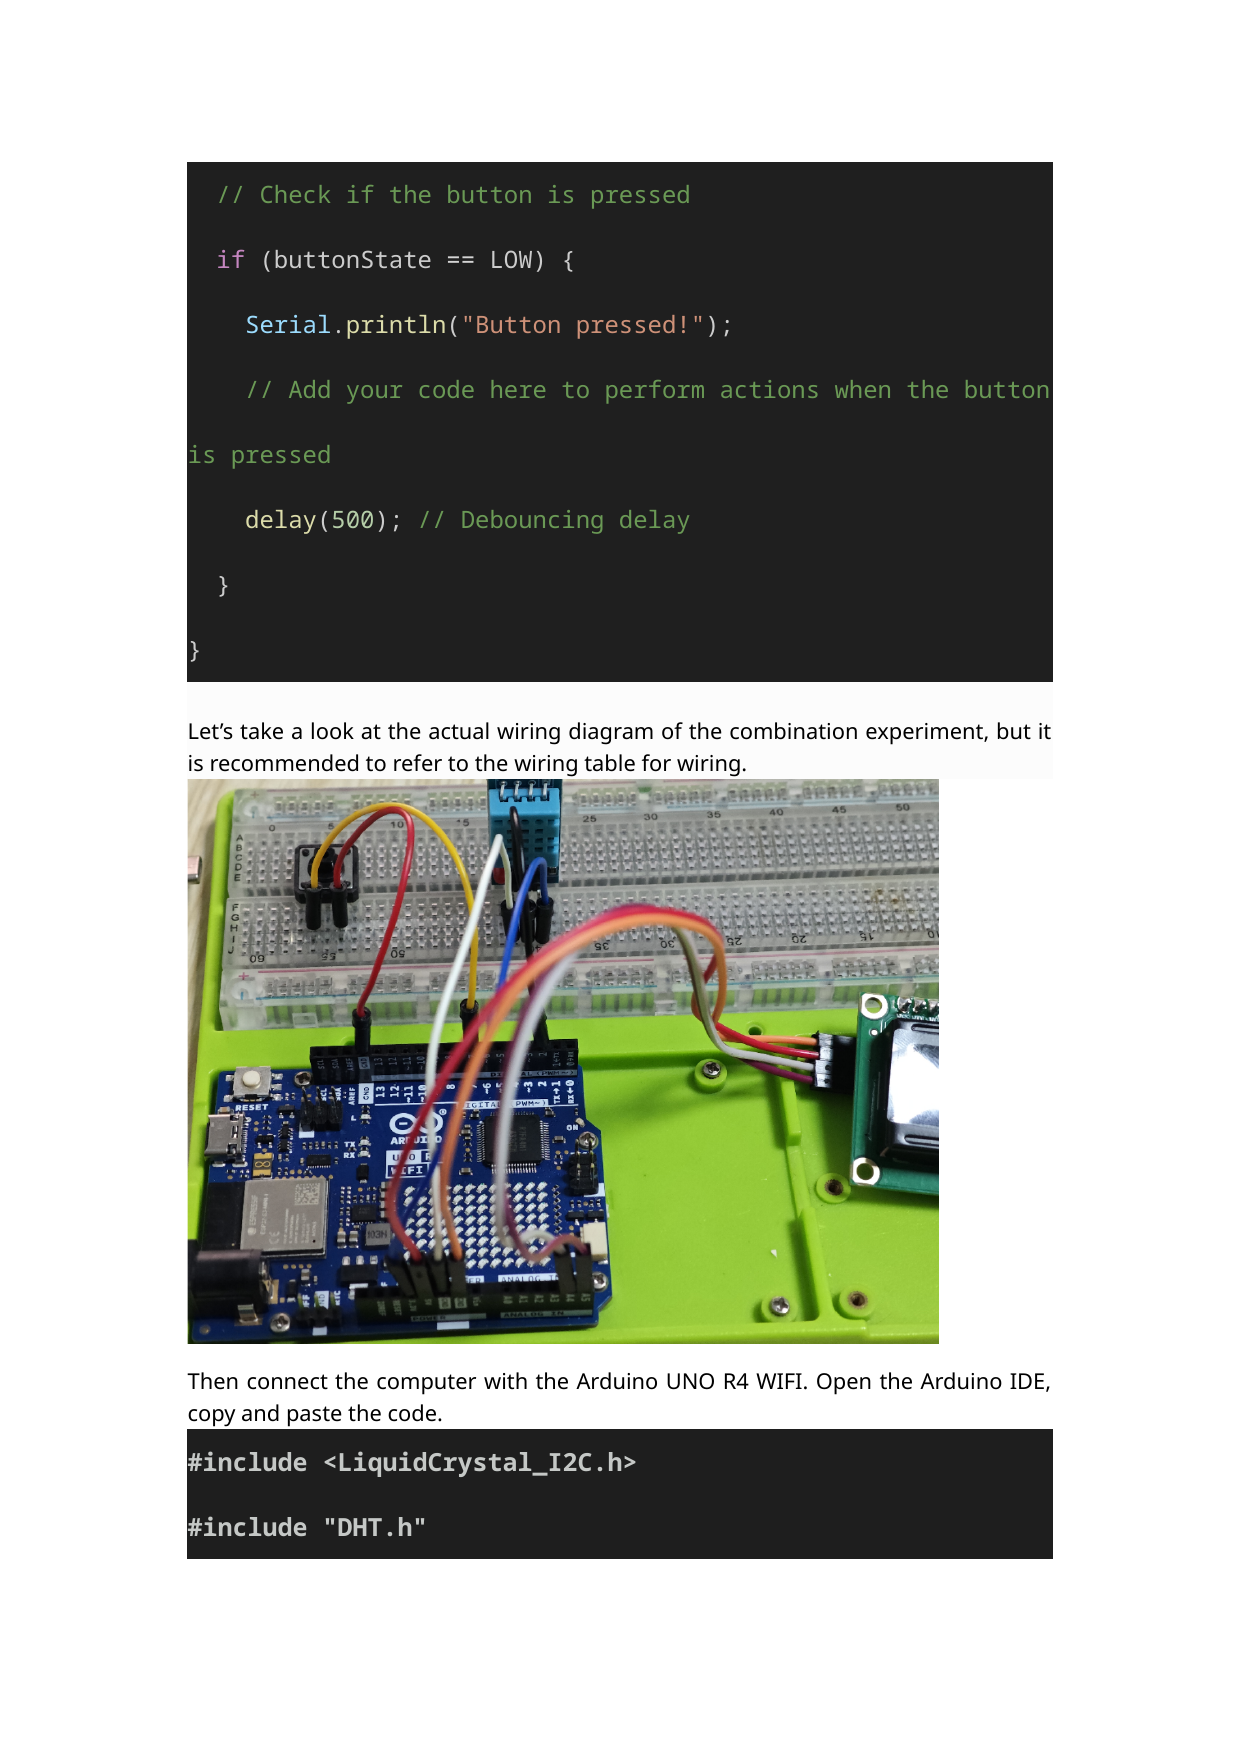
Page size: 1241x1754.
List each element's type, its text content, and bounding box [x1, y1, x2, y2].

text Serial.println("Button pressed!"); [187, 292, 1053, 357]
text Let’s take a look at the actual wiring diagram of the combination experiment, but it is recommended to refer to the wiring table for wiring. [187, 714, 1053, 779]
text // Add your code here to perform actions when the button is pressed [187, 357, 1053, 487]
text delay(500); // Debouncing delay [187, 487, 1053, 552]
text #include "DHT.h" [187, 1494, 1053, 1559]
text #include <LiquidCrystal_I2C.h> [187, 1429, 1053, 1494]
text if (buttonState == LOW) { [187, 227, 1053, 292]
text Then connect the computer with the Arduino UNO R4 WIFI. Open the Arduino IDE, copy and paste the code. [187, 1364, 1053, 1429]
picture [187, 779, 939, 1344]
text // Check if the button is pressed [187, 162, 1053, 227]
text } [187, 552, 1053, 617]
text } [187, 617, 1053, 682]
